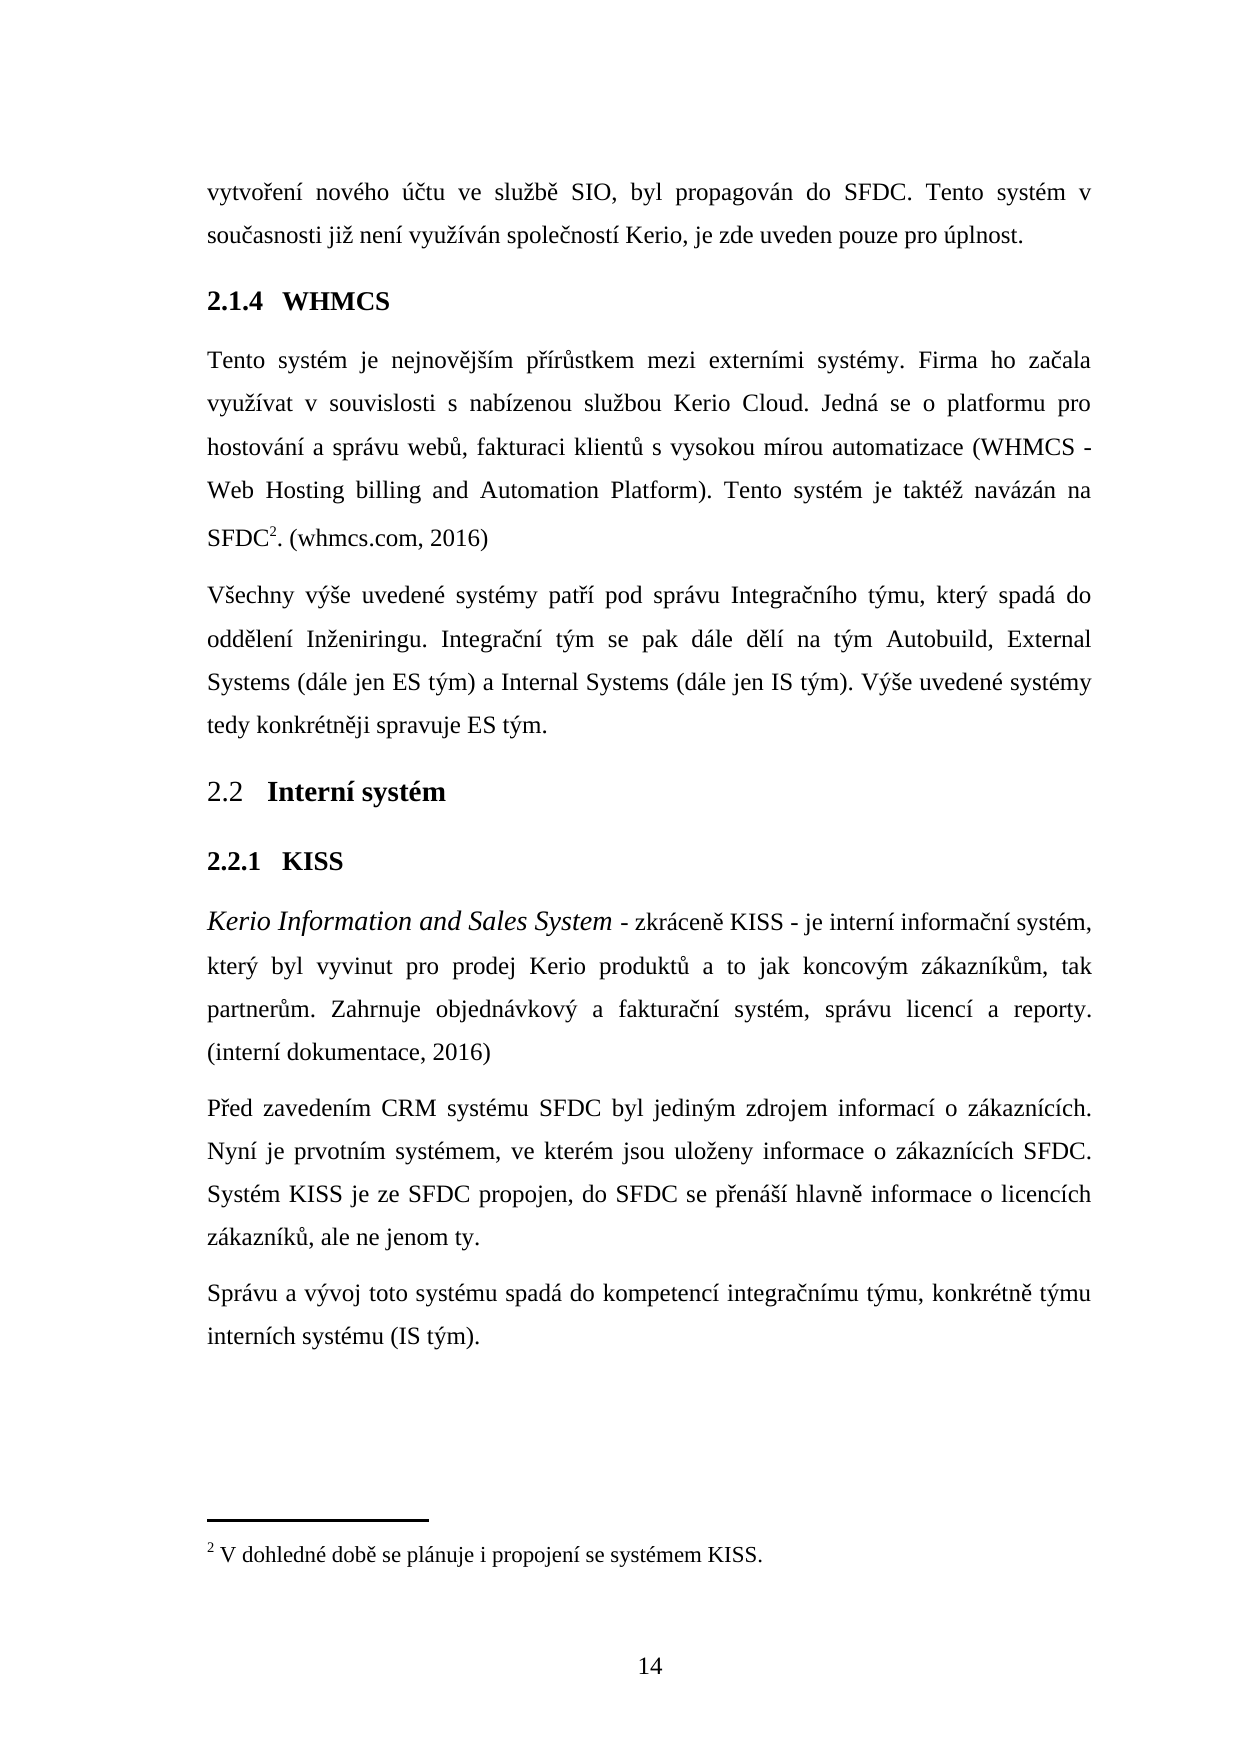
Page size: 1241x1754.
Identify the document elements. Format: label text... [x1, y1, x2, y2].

text Před zavedením CRM systému SFDC byl jediným zdrojem informací o zákaznících. Nyní je prvotním systémem, ve kterém jsou uloženy informace o zákaznících SFDC. Systém KISS je ze SFDC propojen, do SFDC se přenáší hlavně informace o licencích zákazníků, ale ne jenom ty. [207, 1093, 1092, 1251]
text Všechny výše uvedené systémy patří pod správu Integračního týmu, který spadá do oddělení Inženiringu. Integrační tým se pak dále dělí na tým Autobuild, External Systems (dále jen ES tým) a Internal Systems (dále jen IS tým). Výše uvedené systémy tedy konkrétněji spravuje ES tým. [207, 581, 1092, 739]
text Tento systém je nejnovějším přírůstkem mezi externími systémy. Firma ho začala využívat v souvislosti s nabízenou službou Kerio Cloud. Jedná se o platformu pro hostování a správu webů, fakturaci klientů s vysokou mírou automatizace (WHMCS - Web Hosting billing and Automation Platform). Tento systém je taktéž navázán na SFDC. (whmcs.com, 2016) [207, 345, 1092, 552]
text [207, 177, 1092, 249]
text Kerio Information and Sales System - zkráceně KISS - je interní informační systém, který byl vyvinut pro prodej Kerio produktů a to jak koncovým zákazníkům, tak partnerům. Zahrnuje objednávkový a fakturační systém, správu licencí a reporty. (interní dokumentace, 2016) [207, 904, 1092, 1066]
text Správu a vývoj toto systému spadá do kompetencí integračnímu týmu, konkrétně týmu interních systému (IS tým). [207, 1278, 1092, 1350]
subtitle KISS [207, 845, 1092, 876]
subtitle Interní systém [207, 774, 1092, 807]
subtitle WHMCS [207, 284, 1092, 317]
